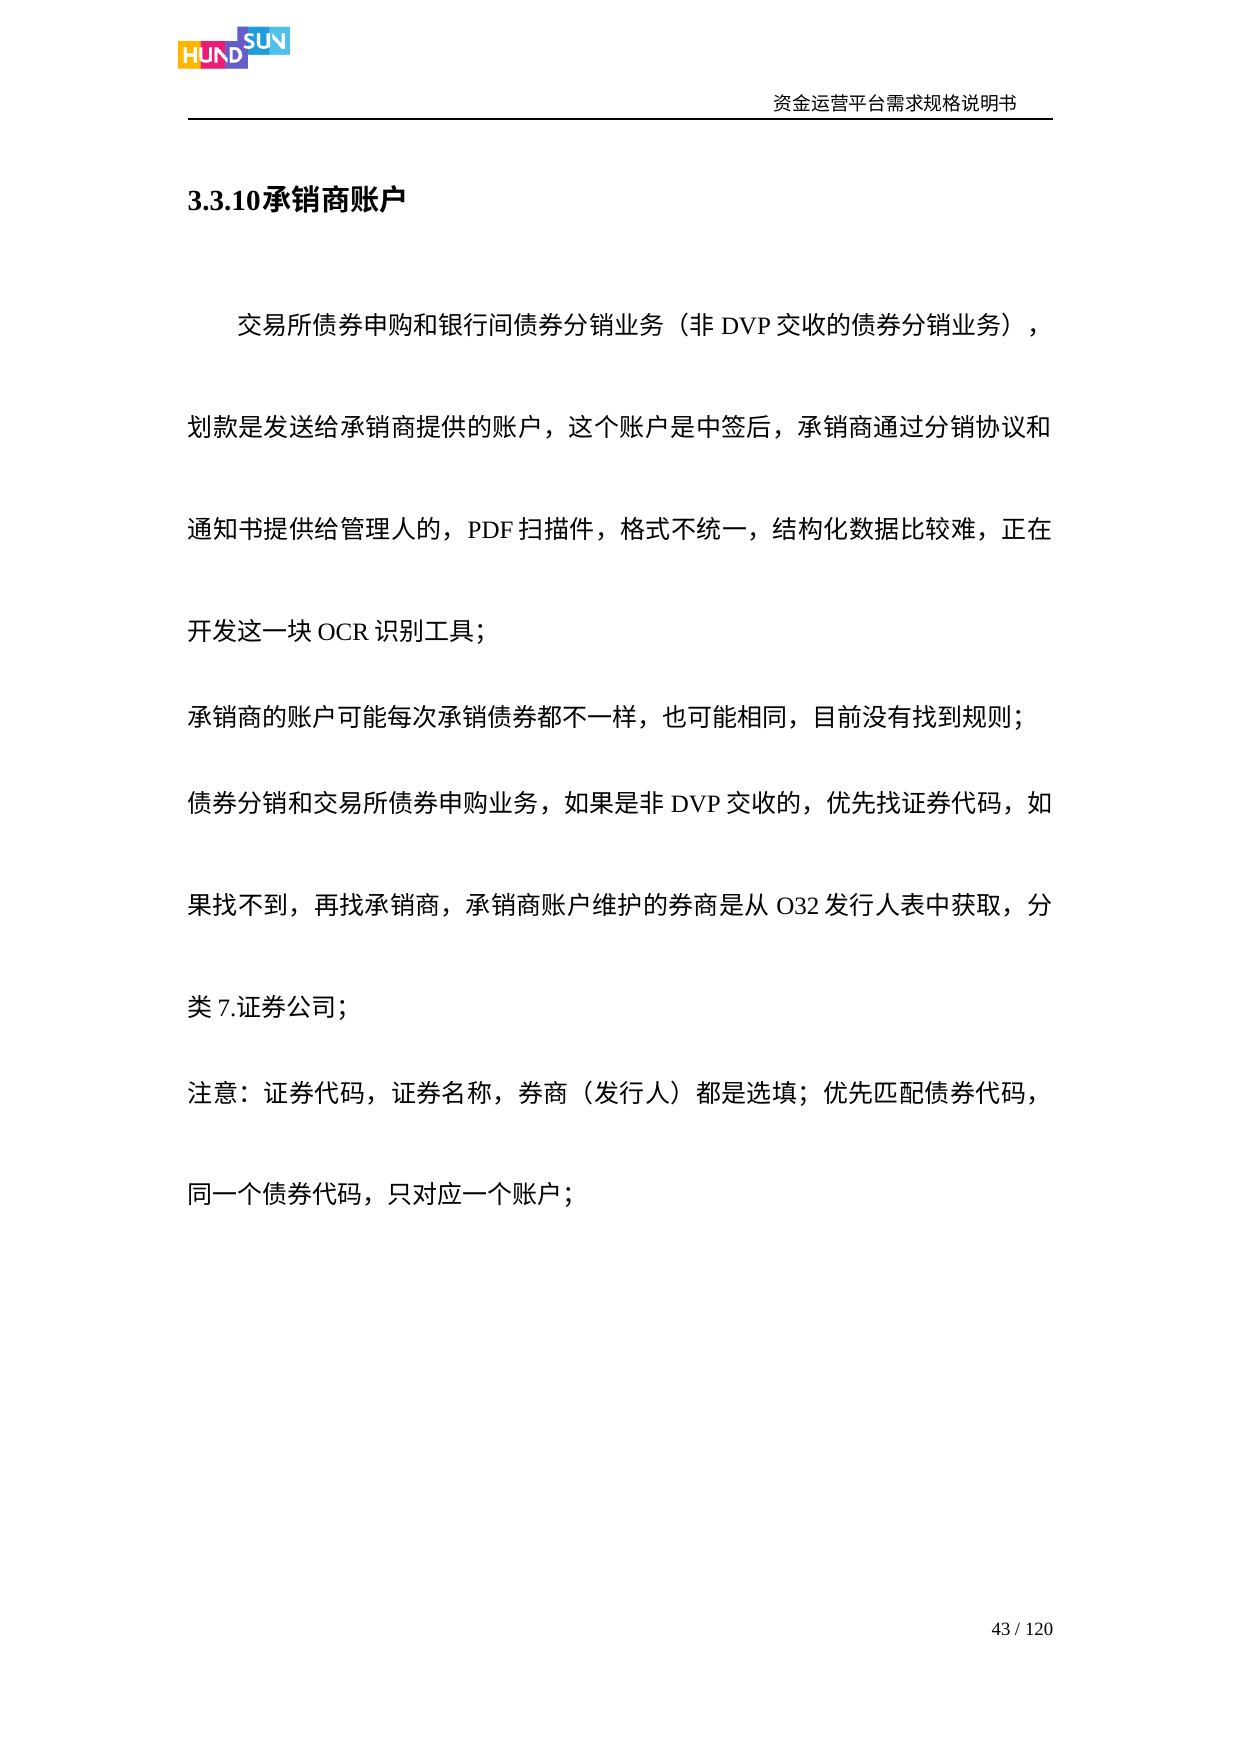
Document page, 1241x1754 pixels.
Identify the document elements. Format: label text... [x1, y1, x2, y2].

text 注意：证券代码，证券名称，券商（发行人）都是选填；优先匹配债券代码，同一个债券代码，只对应一个账户； [187, 1057, 1053, 1227]
text 债券分销和交易所债券申购业务，如果是非DVP交收的，优先找证券代码，如果找不到，再找承销商，承销商账户维护的券商是从O32发行人表中获取，分类7.证券公司； [187, 767, 1053, 1039]
text 交易所债券申购和银行间债券分销业务（非DVP交收的债券分销业务），划款是发送给承销商提供的账户，这个账户是中签后，承销商通过分销协议和通知书提供给管理人的，PDF扫描件，格式不统一，结构化数据比较难，正在开发这一块OCR识别工具； [187, 290, 1053, 663]
picture [177, 26, 291, 69]
text 承销商的账户可能每次承销债券都不一样，也可能相同，目前没有找到规则； [187, 681, 1053, 749]
subtitle 承销商账户 [187, 164, 1053, 232]
